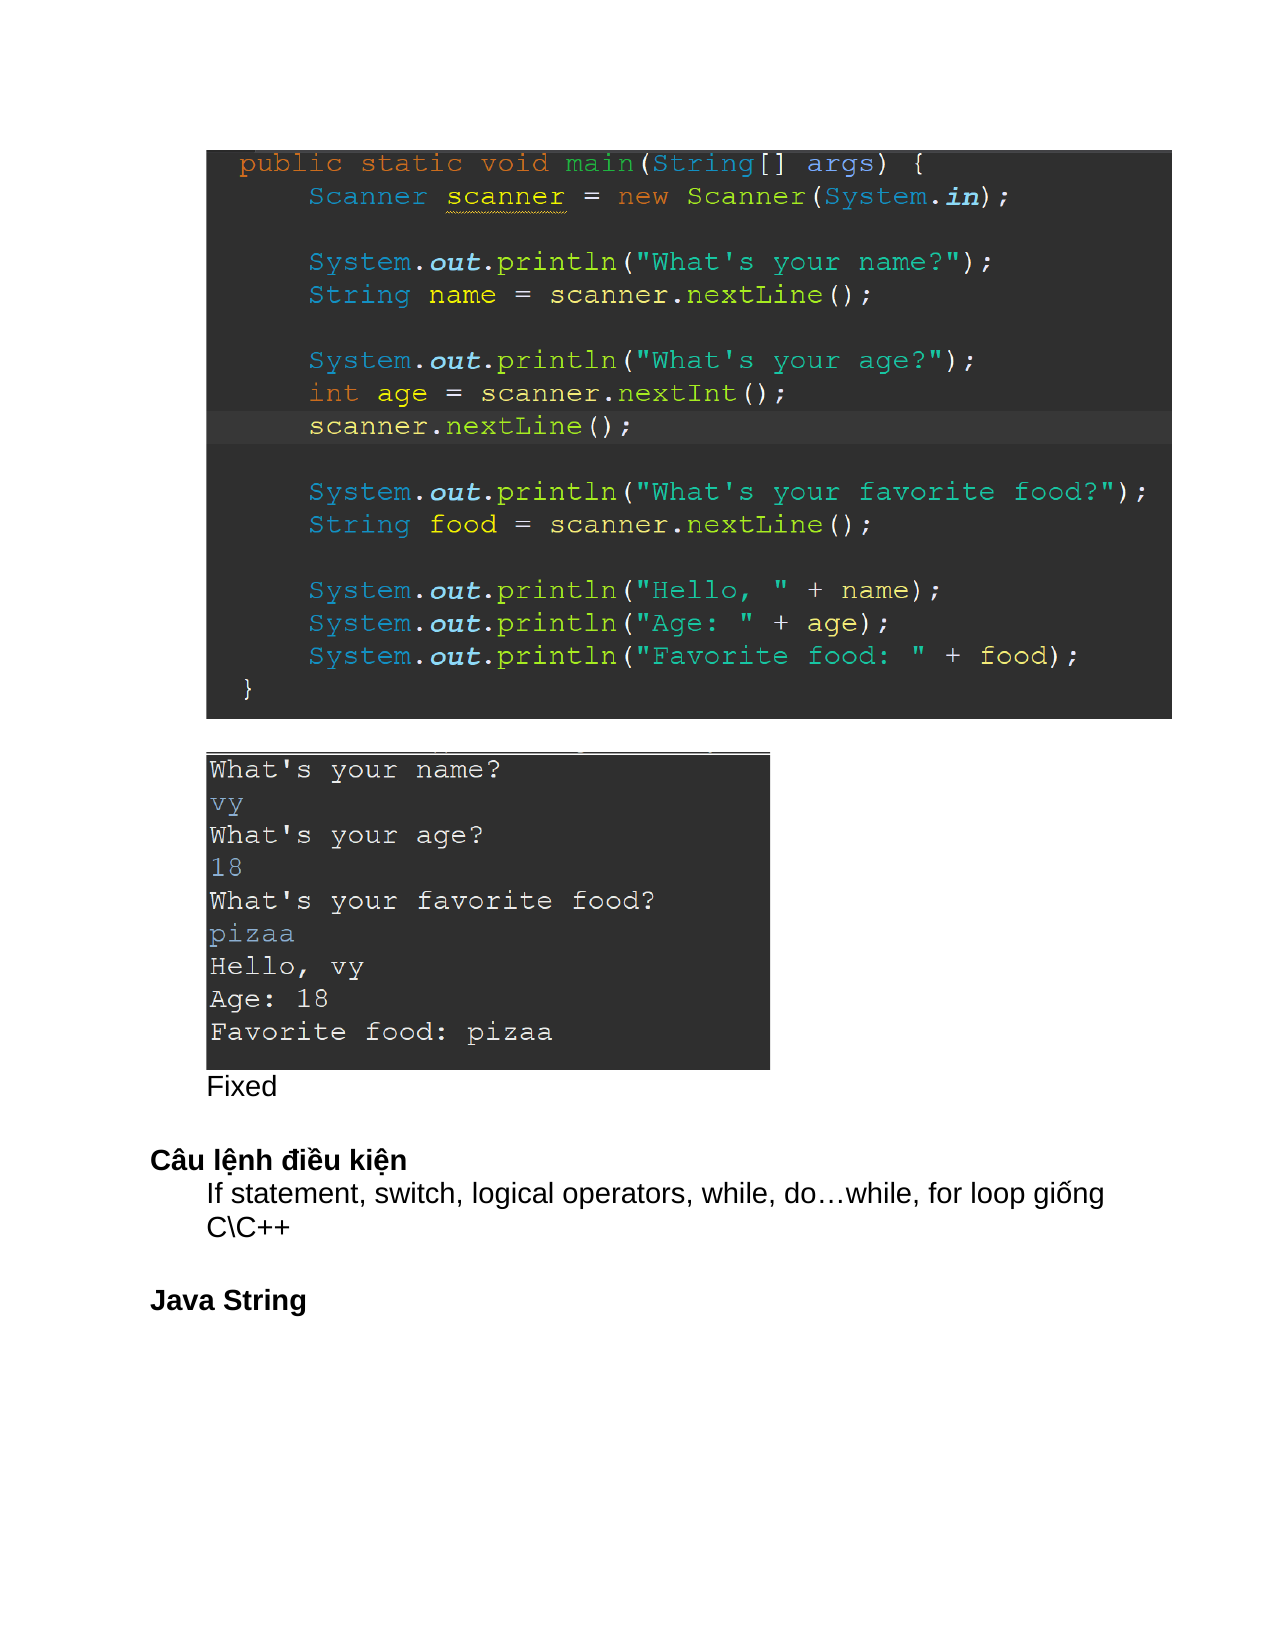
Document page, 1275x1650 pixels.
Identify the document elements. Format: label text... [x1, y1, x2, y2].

text Java String [150, 1283, 1125, 1317]
text Fixed [206, 1069, 1125, 1103]
picture [206, 752, 771, 1070]
text Câu lệnh điều kiện [150, 1143, 1125, 1176]
picture [206, 150, 1172, 719]
text If statement, switch, logical operators, while, do…while, for loop giống C\C++ [206, 1176, 1125, 1243]
